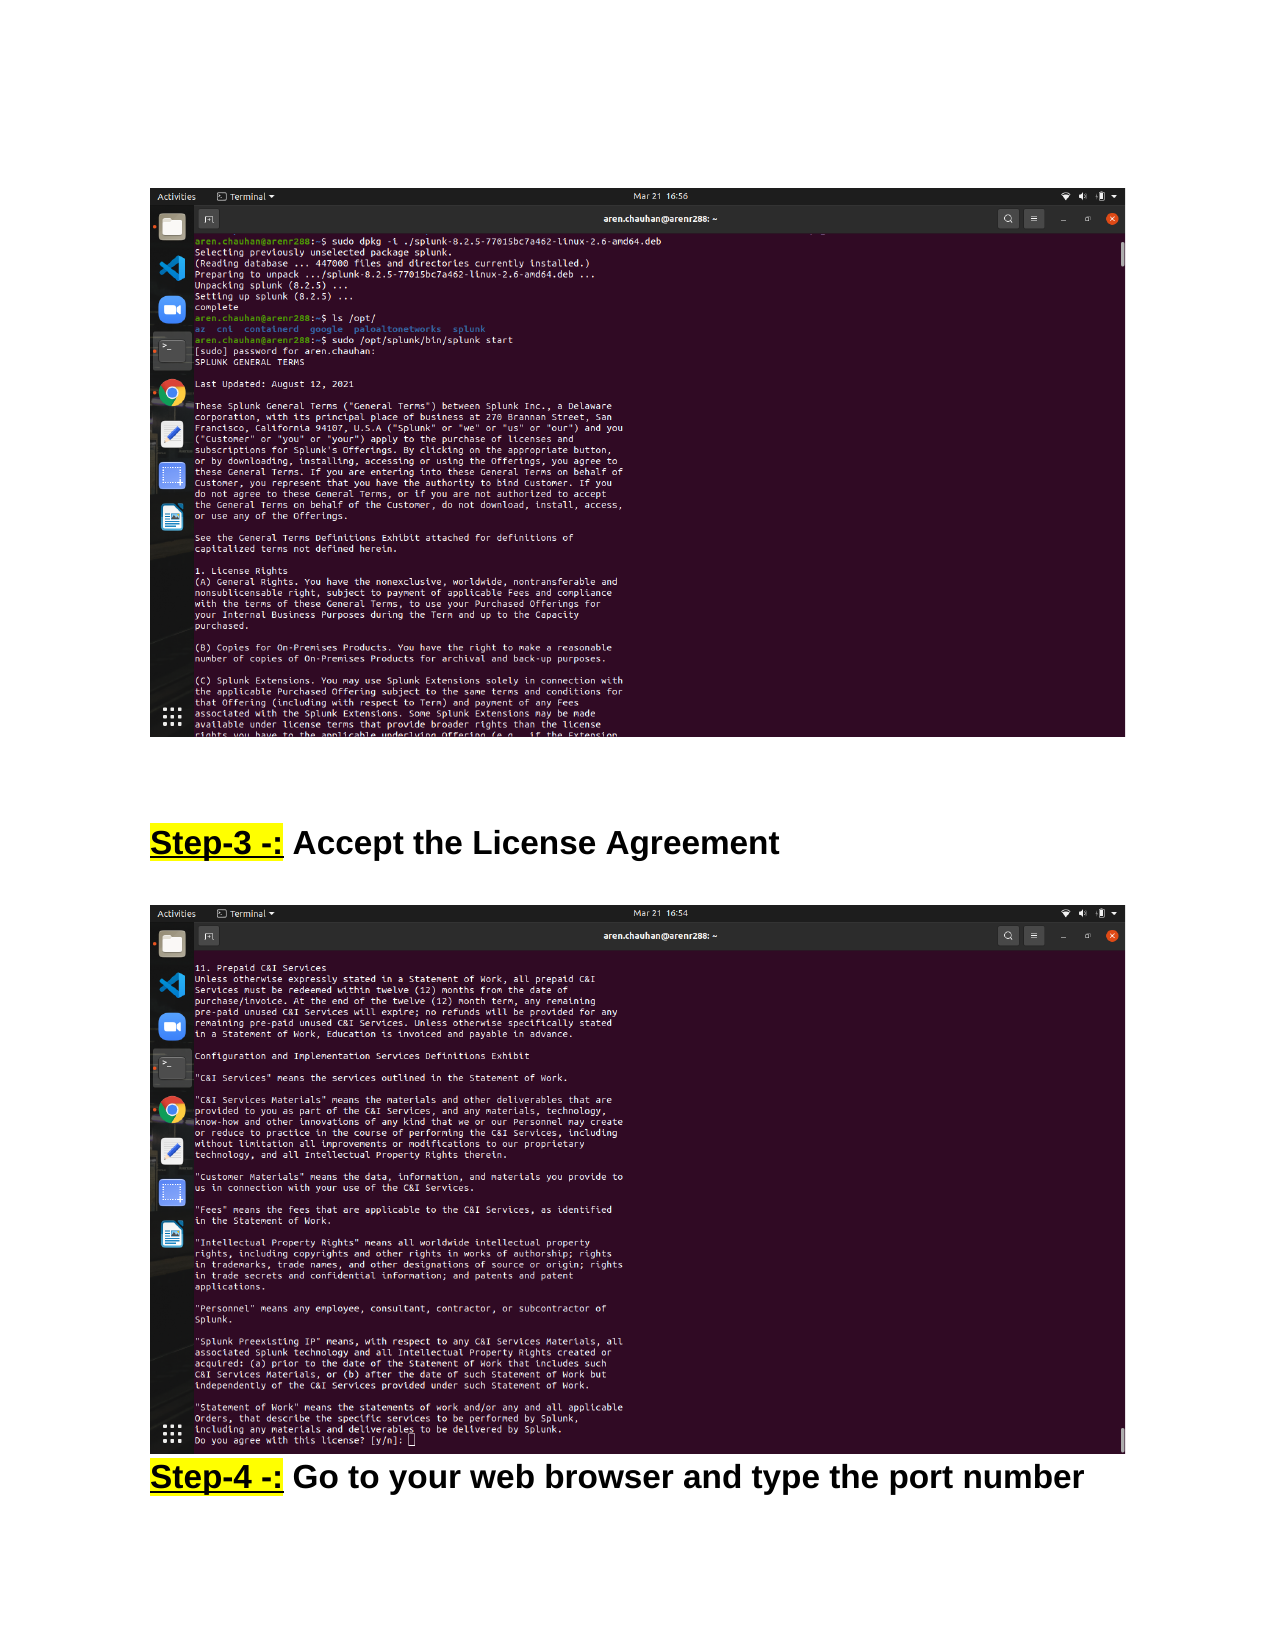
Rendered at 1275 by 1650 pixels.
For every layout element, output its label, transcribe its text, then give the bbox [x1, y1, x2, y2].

text Step-4 -: Go to your web browser and type the port number [150, 1457, 1125, 1496]
text Step-3 -: Accept the License Agreement [283, 823, 1125, 861]
picture [150, 905, 1125, 1454]
picture [150, 188, 1125, 737]
